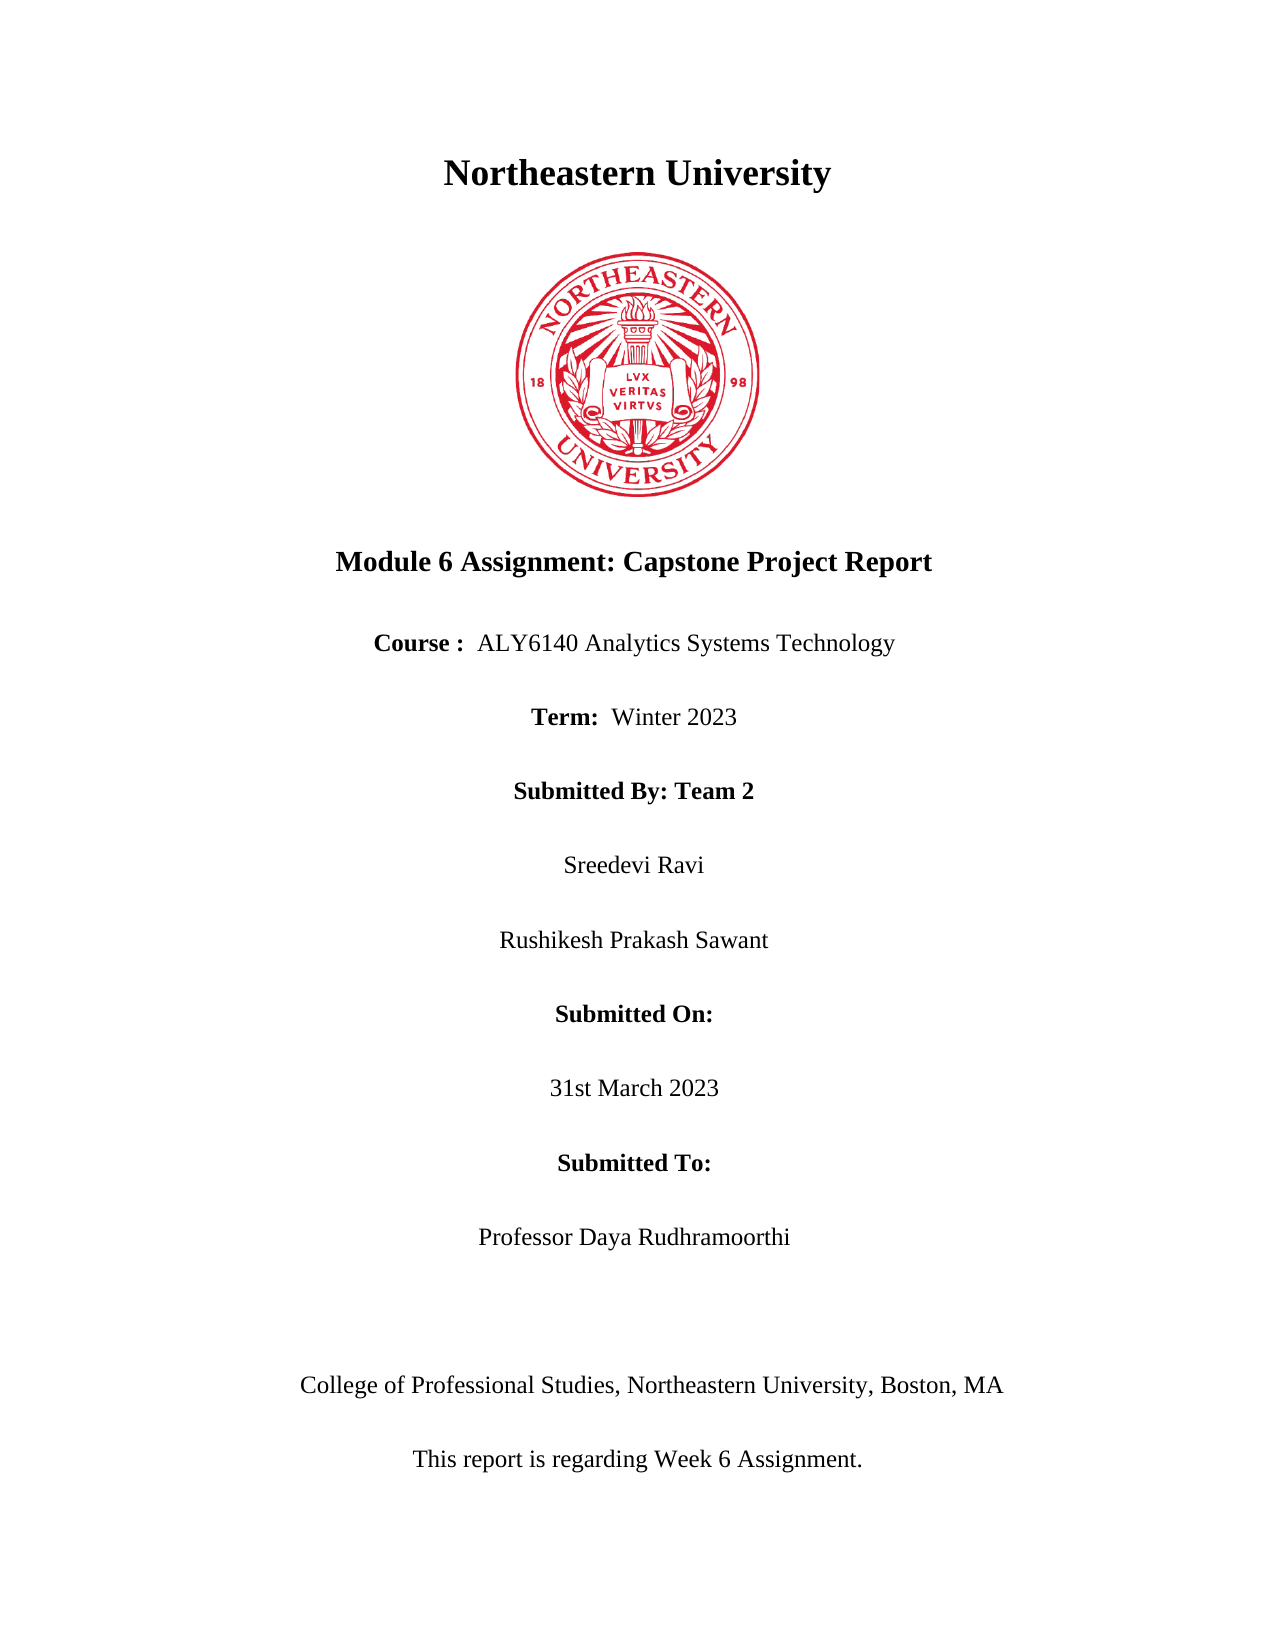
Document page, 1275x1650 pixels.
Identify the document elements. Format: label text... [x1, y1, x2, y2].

text Submitted By: Team 2 [150, 776, 1118, 805]
text Submitted On: [150, 999, 1118, 1028]
text Rushikesh Prakash Sawant [150, 925, 1118, 953]
text 31st March 2023 [150, 1073, 1118, 1102]
text College of Professional Studies, Northeastern University, Boston, MA [225, 1370, 1125, 1399]
text Submitted To: [150, 1148, 1119, 1176]
text Sreedevi Ravi [150, 851, 1118, 879]
text Course : ALY6140 Analytics Systems Technology [150, 628, 1119, 656]
text Module 6 Assignment: Capstone Project Report [150, 544, 1118, 577]
text Northeastern University [150, 150, 1125, 193]
picture [515, 252, 760, 497]
text Professor Daya Rudhramoorthi [150, 1222, 1118, 1251]
text This report is regarding Week 6 Assignment. [150, 1444, 1125, 1473]
text Term: Winter 2023 [150, 702, 1118, 731]
